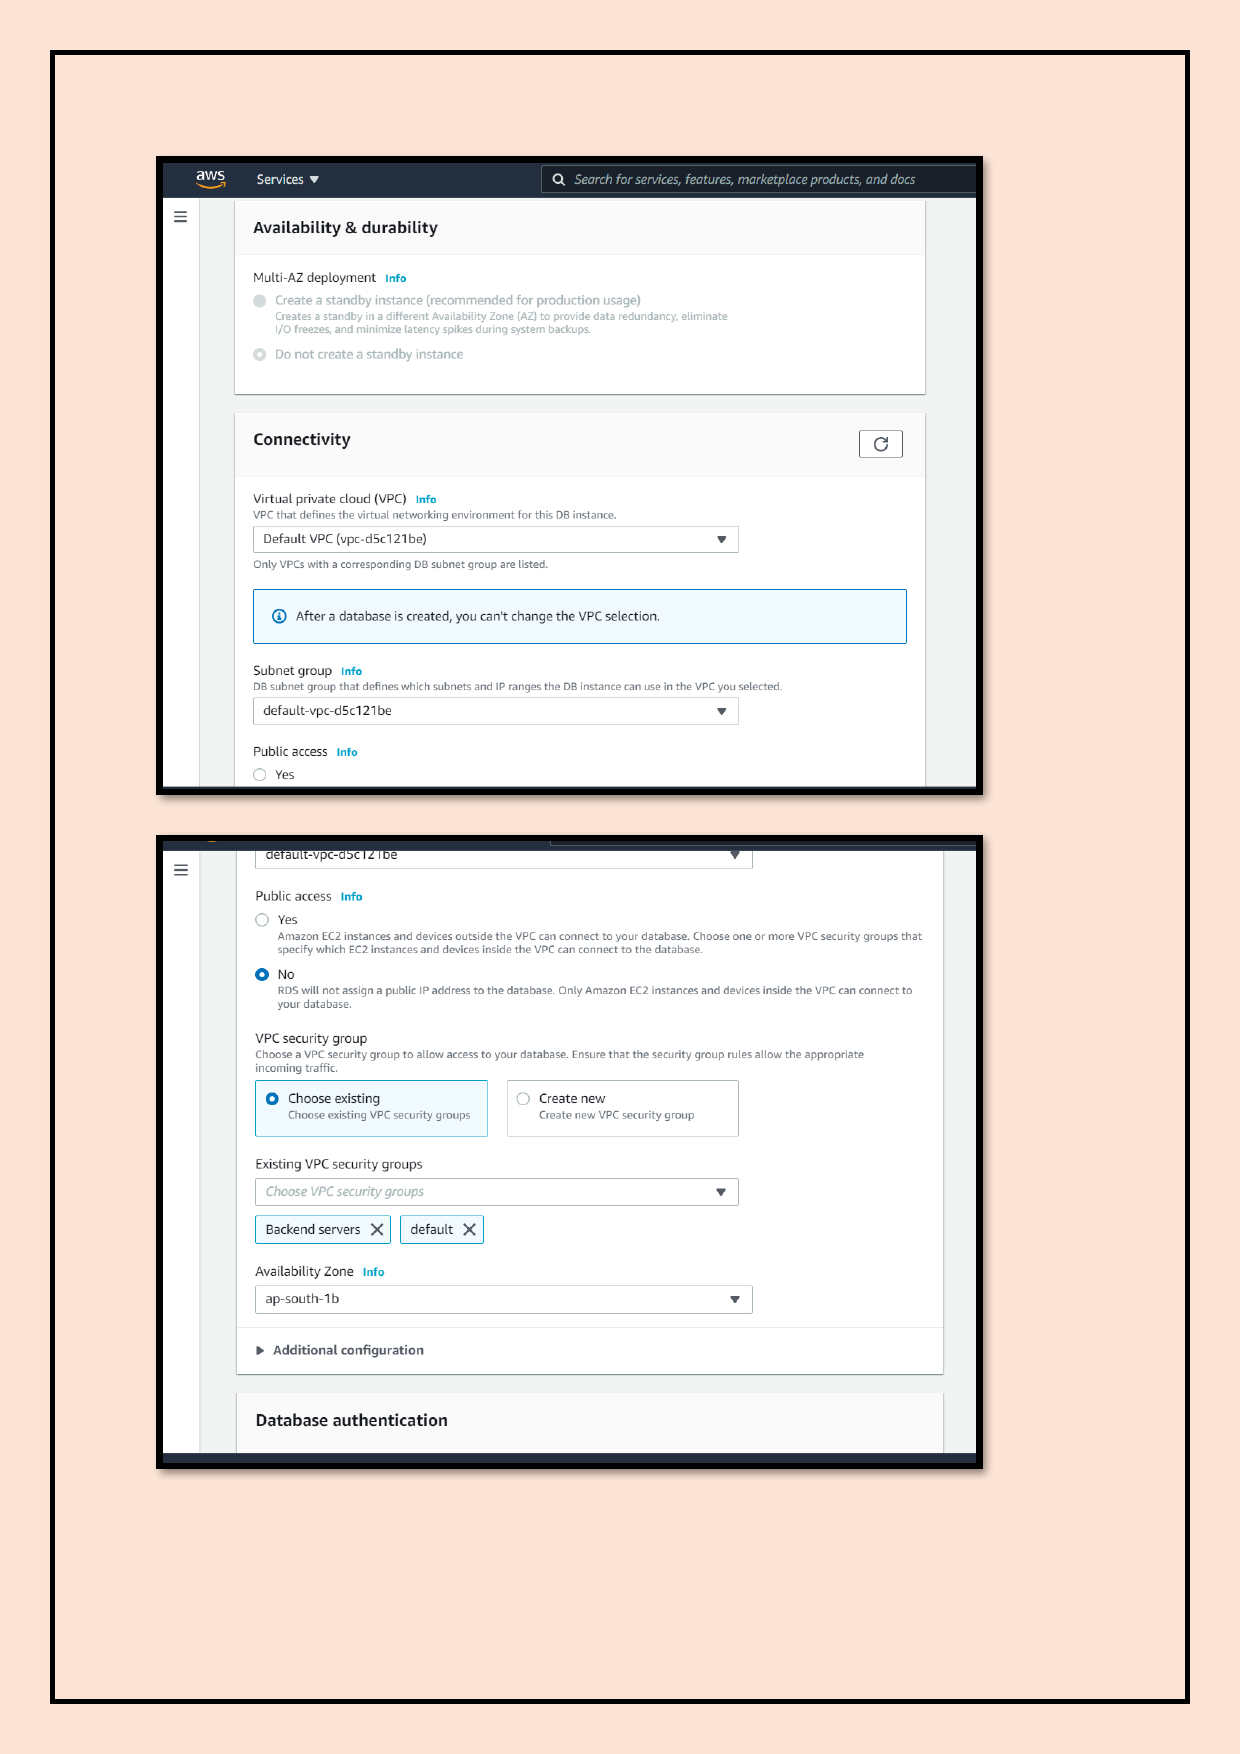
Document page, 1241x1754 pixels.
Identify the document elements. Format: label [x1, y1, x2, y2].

picture [163, 163, 976, 789]
picture [163, 841, 976, 1463]
